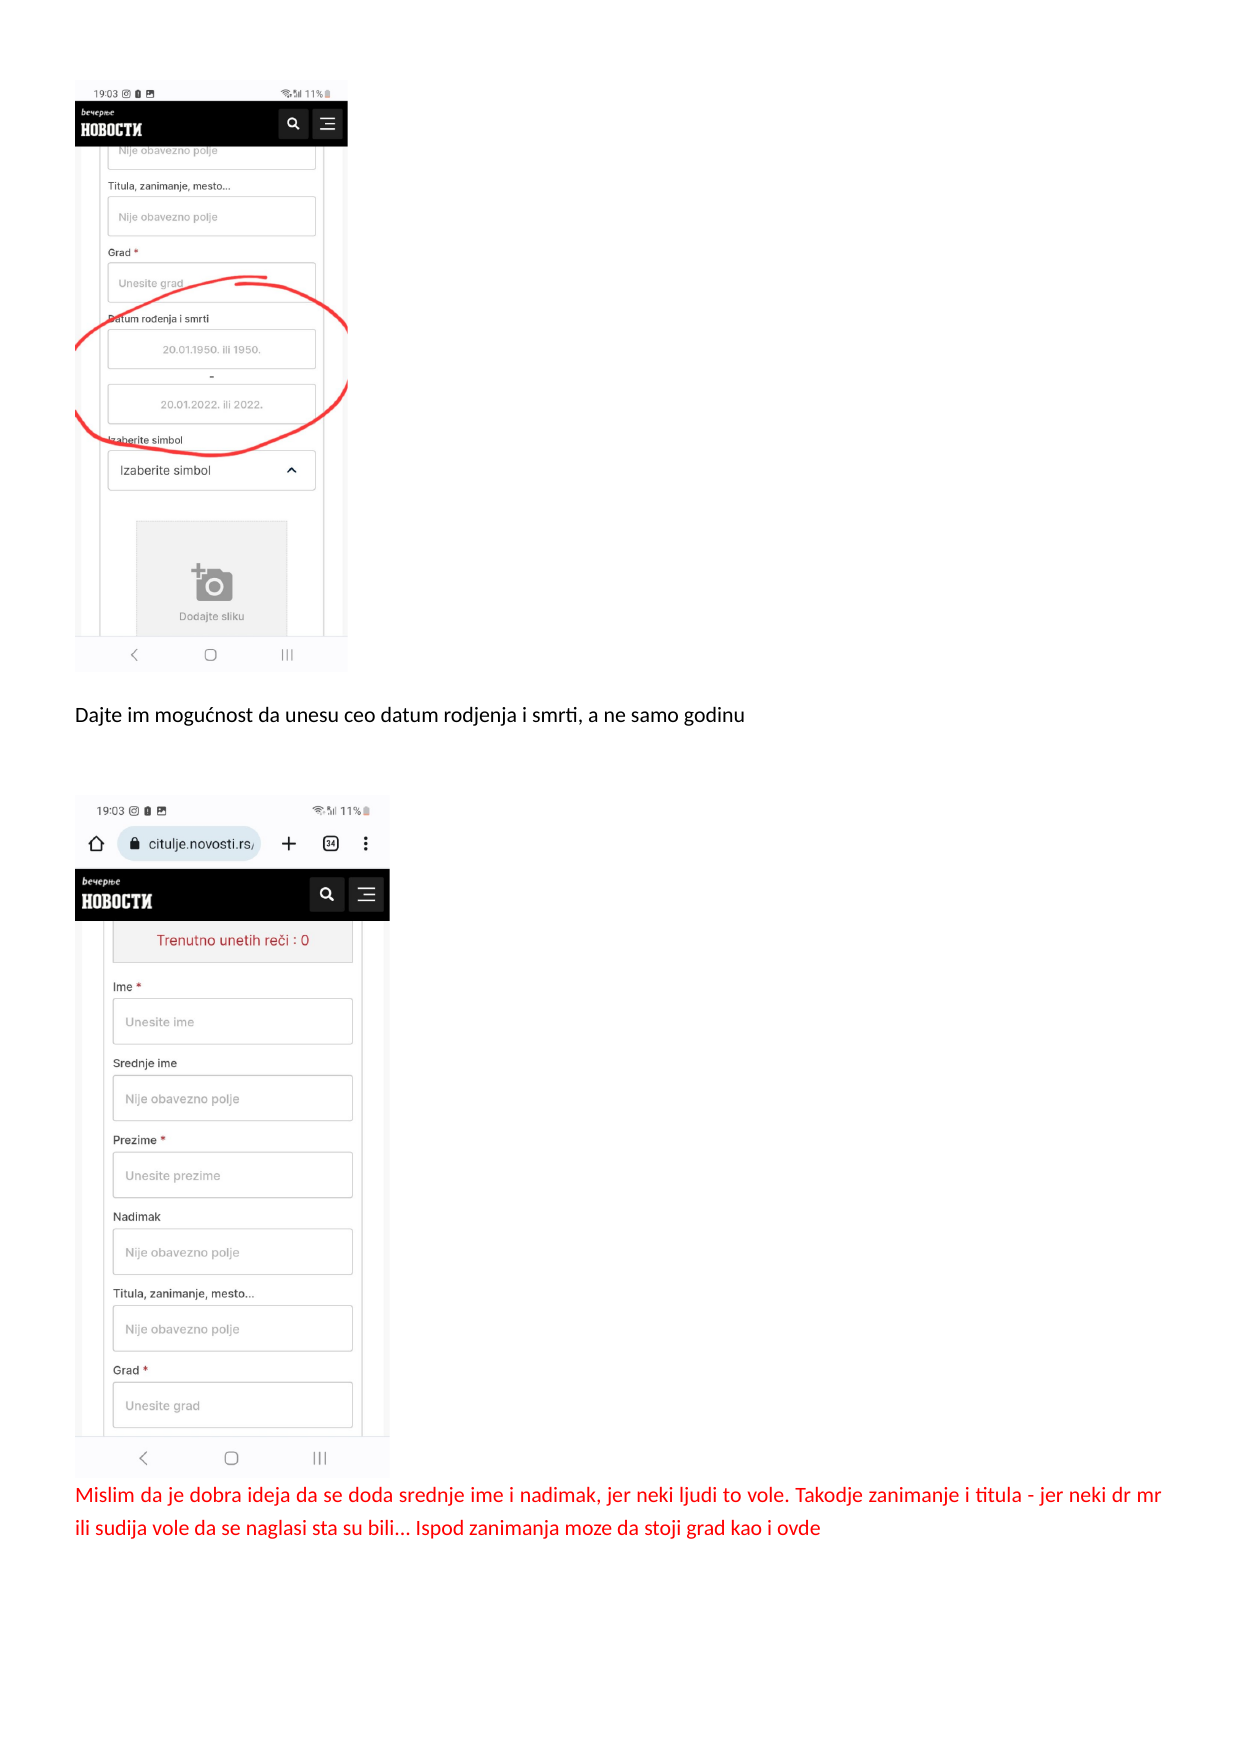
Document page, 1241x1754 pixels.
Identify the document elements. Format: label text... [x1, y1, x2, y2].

picture [75, 795, 390, 1478]
picture [75, 80, 348, 672]
text Dajte im mogućnost da unesu ceo datum rodjenja i smrti, a ne samo godinu [75, 698, 1165, 731]
text Mislim da je dobra ideja da se doda srednje ime i nadimak, jer neki ljudi to vole. Takodje zanimanje i titula - jer neki dr mr ili sudija vole da se naglasi sta su bili... Ispod zanimanja moze da stoji grad kao i ovde [75, 1478, 1165, 1543]
